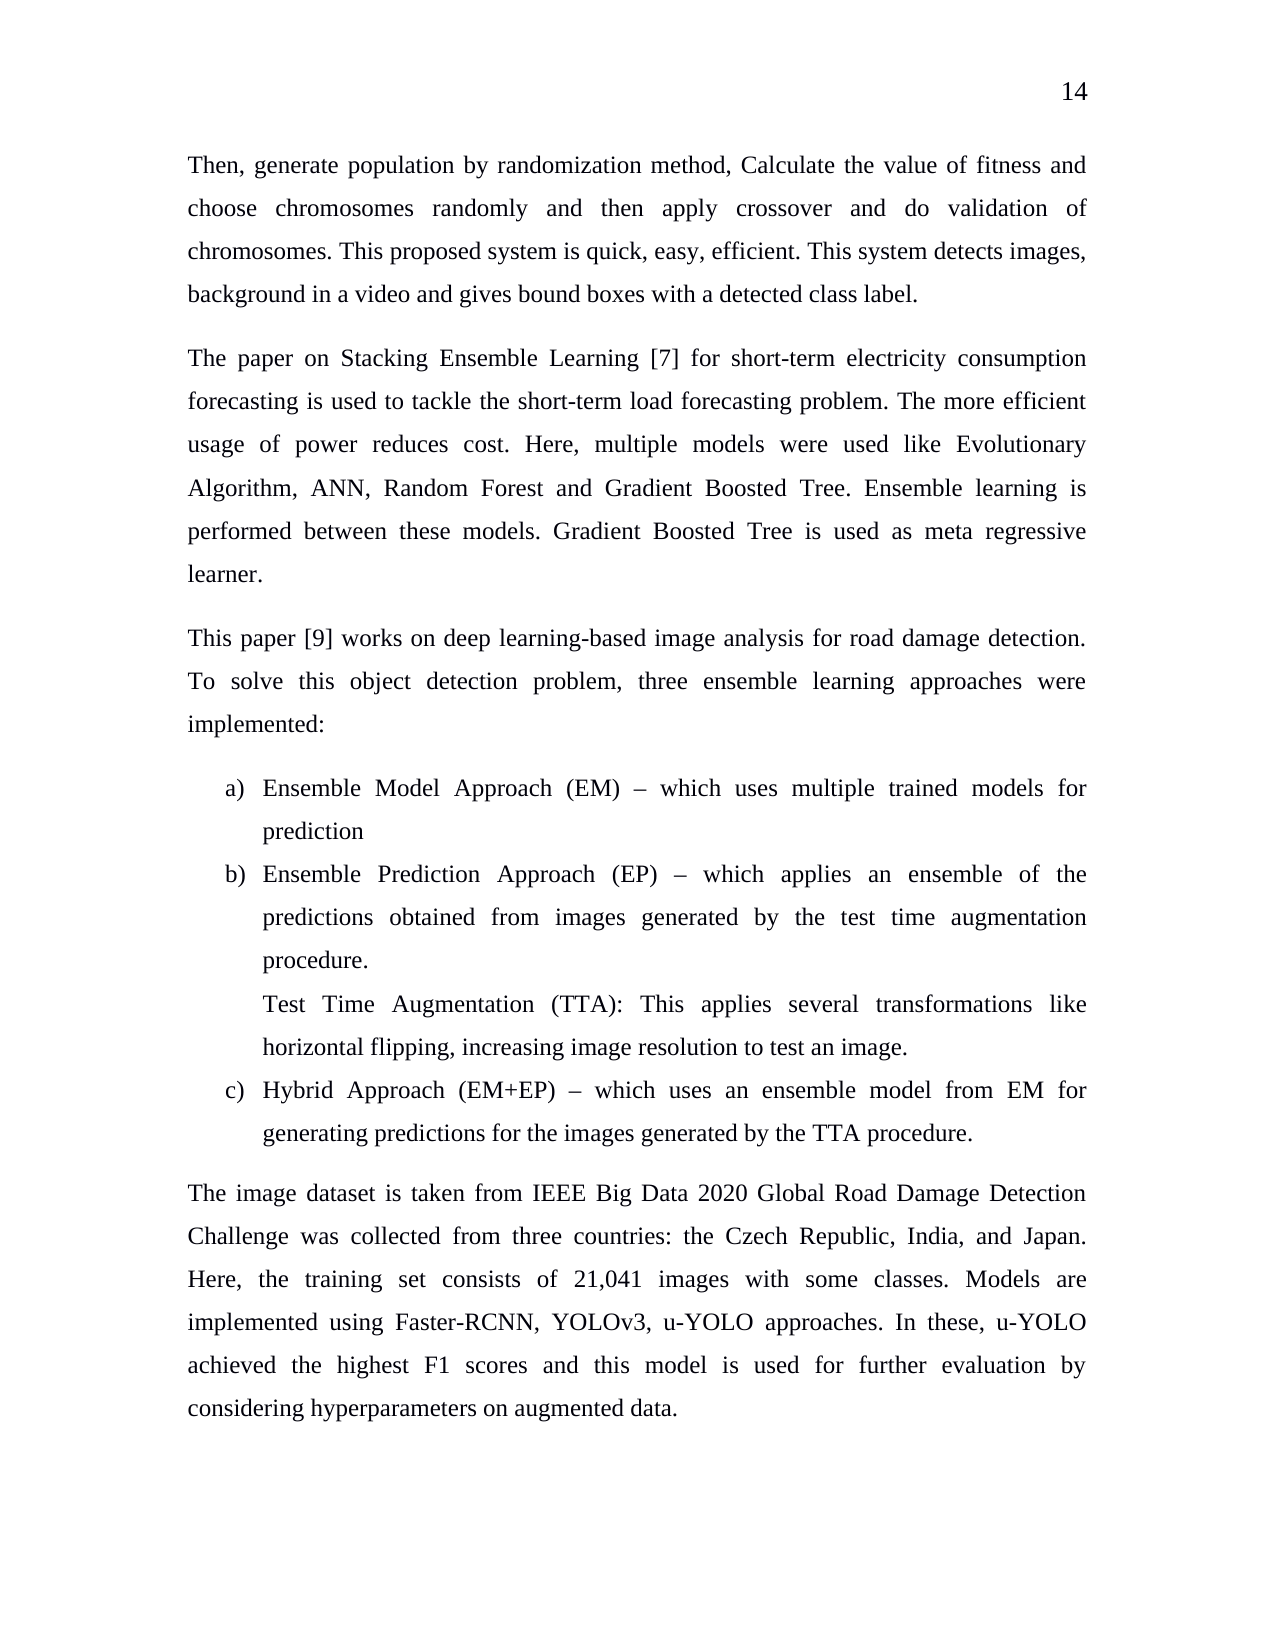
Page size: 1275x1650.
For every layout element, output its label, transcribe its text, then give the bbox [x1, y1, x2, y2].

list Test Time Augmentation (TTA): This applies several transformations like horizontal flipping, increasing image resolution to test an image. [262, 989, 1087, 1061]
list Ensemble Model Approach (EM) – which uses multiple trained models for prediction [225, 773, 1087, 845]
text The paper on Stacking Ensemble Learning [7] for short-term electricity consumption forecasting is used to tackle the short-term load forecasting problem. The more efficient usage of power reduces cost. Here, multiple models were used like Evolutionary Algorithm, ANN, Random Forest and Gradient Boosted Tree. Ensemble learning is performed between these models. Gradient Boosted Tree is used as meta regressive learner. [187, 343, 1087, 588]
text This paper [9] works on deep learning-based image analysis for road damage detection. To solve this object detection problem, three ensemble learning approaches were implemented: [187, 623, 1087, 738]
text The image dataset is taken from IEEE Big Data 2020 Global Road Damage Detection Challenge was collected from three countries: the Czech Republic, India, and Japan. Here, the training set consists of 21,041 images with some classes. Models are implemented using Faster-RCNN, YOLOv3, u-YOLO approaches. In these, u-YOLO achieved the highest F1 scores and this model is used for further evaluation by considering hyperparameters on augmented data. [187, 1178, 1087, 1422]
list Ensemble Prediction Approach (EP) – which applies an ensemble of the predictions obtained from images generated by the test time augmentation procedure. [225, 859, 1087, 974]
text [187, 150, 1087, 308]
list Hybrid Approach (EM+EP) – which uses an ensemble model from EM for generating predictions for the images generated by the TTA procedure. [225, 1075, 1087, 1147]
